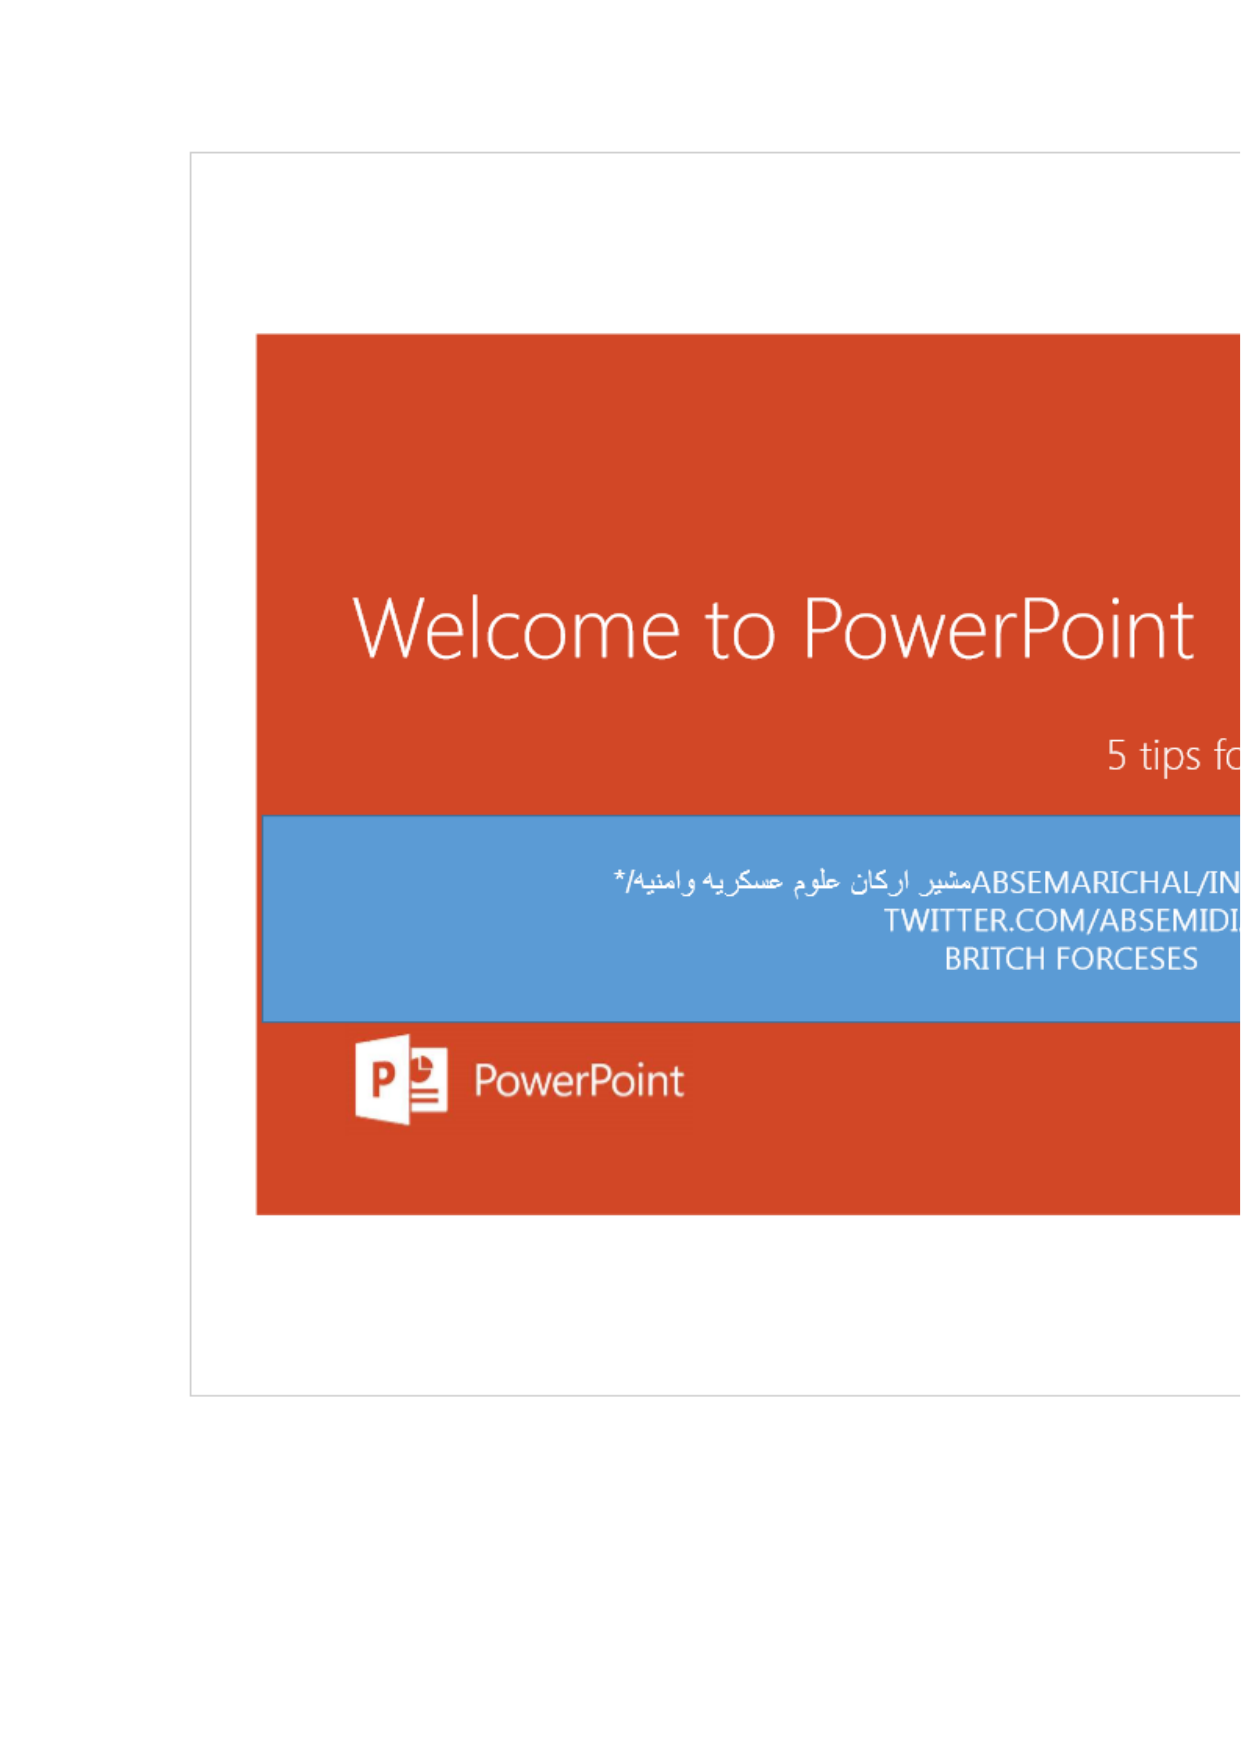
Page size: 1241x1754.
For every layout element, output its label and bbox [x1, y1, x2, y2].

picture [187, 150, 1241, 1400]
